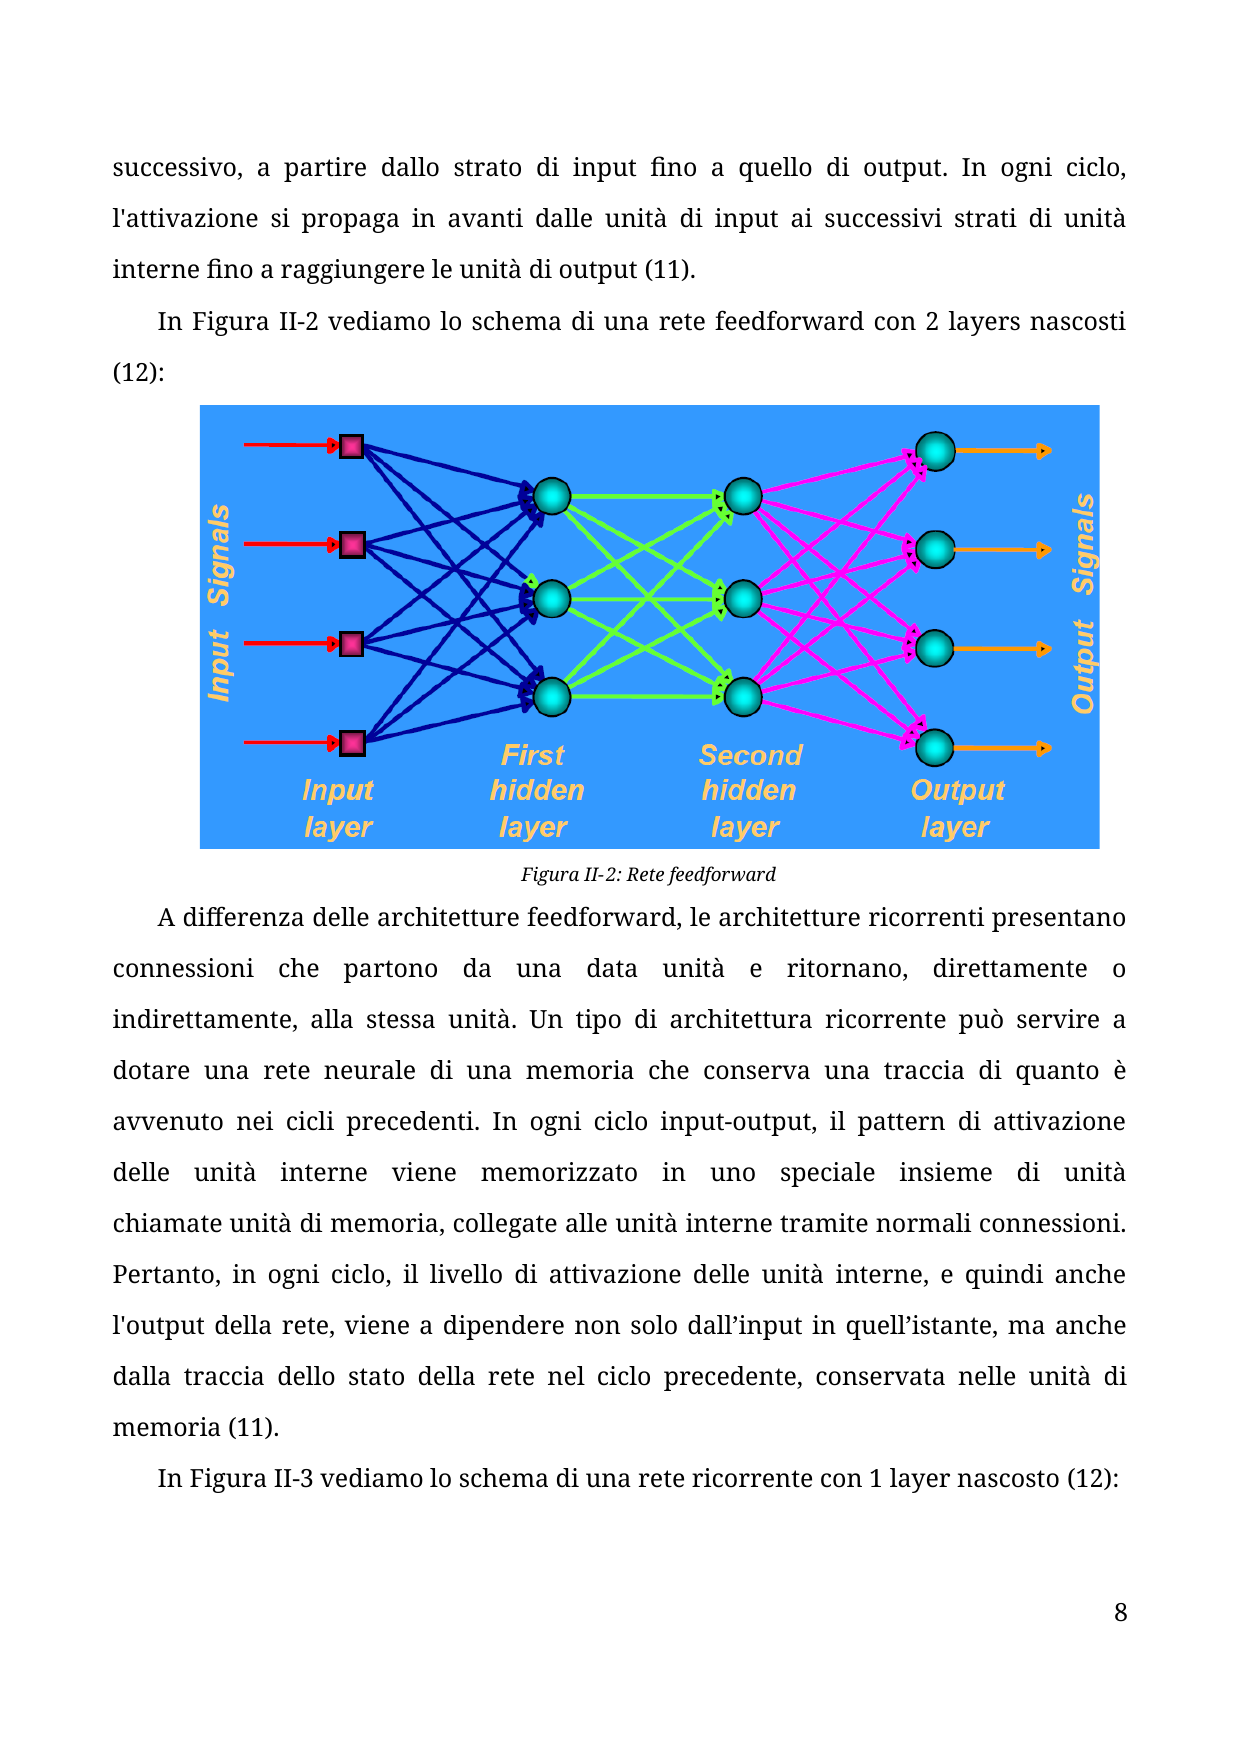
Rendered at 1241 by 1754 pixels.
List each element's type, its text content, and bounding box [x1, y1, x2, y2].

text In Figura II-3 vediamo lo schema di una rete ricorrente con 1 layer nascosto (12): [112, 1461, 1128, 1495]
text Figura II-2: Rete feedforward [112, 861, 1128, 887]
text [112, 150, 1128, 286]
picture [199, 405, 1100, 849]
text In Figura II-2 vediamo lo schema di una rete feedforward con 2 layers nascosti (12): [112, 303, 1128, 388]
text A differenza delle architetture feedforward, le architetture ricorrenti presentano connessioni che partono da una data unità e ritornano, direttamente o indirettamente, alla stessa unità. Un tipo di architettura ricorrente può servire a dotare una rete neurale di una memoria che conserva una traccia di quanto è avvenuto nei cicli precedenti. In ogni ciclo input-output, il pattern di attivazione delle unità interne viene memorizzato in uno speciale insieme di unità chiamate unità di memoria, collegate alle unità interne tramite normali connessioni. Pertanto, in ogni ciclo, il livello di attivazione delle unità interne, e quindi anche l'output della rete, viene a dipendere non solo dall’input in quell’istante, ma anche dalla traccia dello stato della rete nel ciclo precedente, conservata nelle unità di memoria (11). [112, 899, 1128, 1444]
